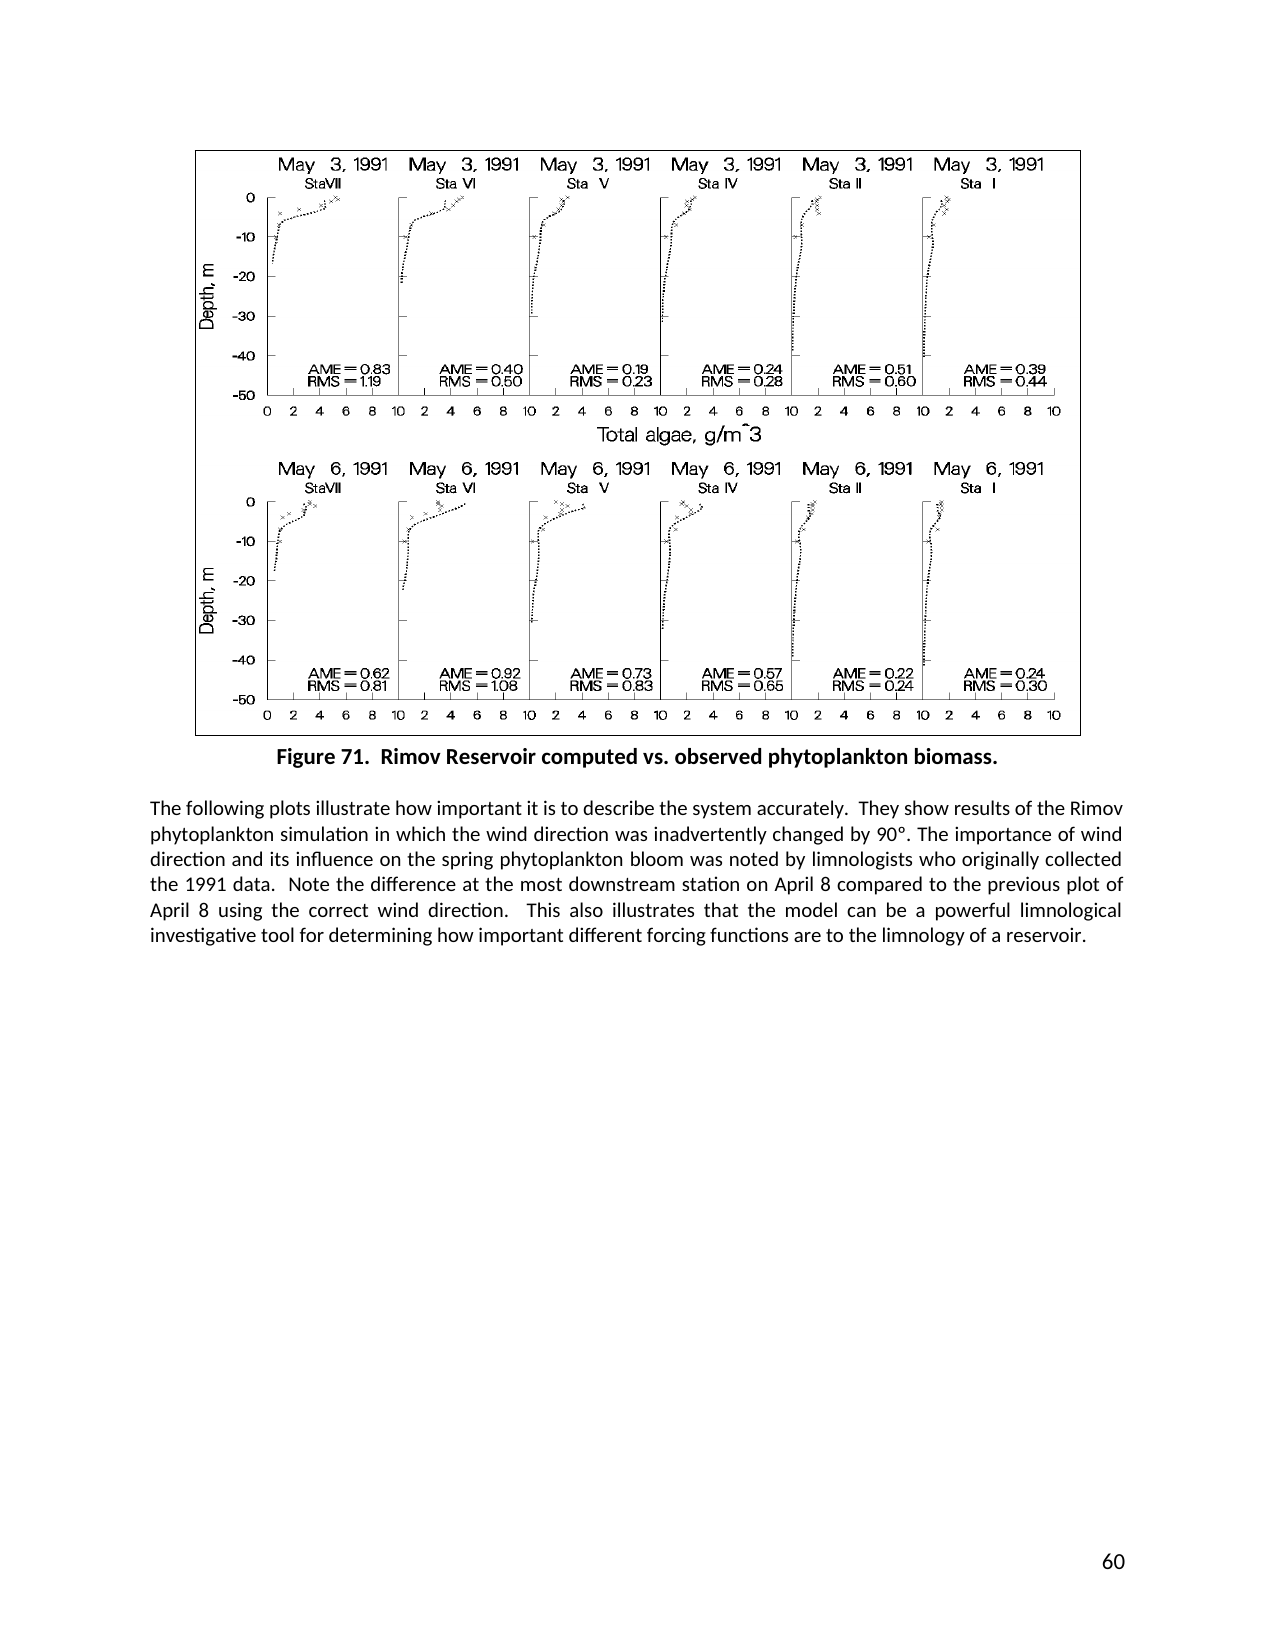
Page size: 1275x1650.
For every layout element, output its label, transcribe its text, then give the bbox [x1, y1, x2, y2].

text Figure 71. Rimov Reservoir computed vs. observed phytoplankton biomass. [150, 742, 1125, 770]
picture [196, 151, 1080, 735]
text The following plots illustrate how important it is to describe the system accurately. They show results of the Rimov phytoplankton simulation in which the wind direction was inadvertently changed by 90º. The importance of wind direction and its influence on the spring phytoplankton bloom was noted by limnologists who originally collected the 1991 data. Note the difference at the most downstream station on April 8 compared to the previous plot of April 8 using the correct wind direction. This also illustrates that the model can be a powerful limnological investigative tool for determining how important different forcing functions are to the limnology of a reservoir. [150, 795, 1125, 948]
